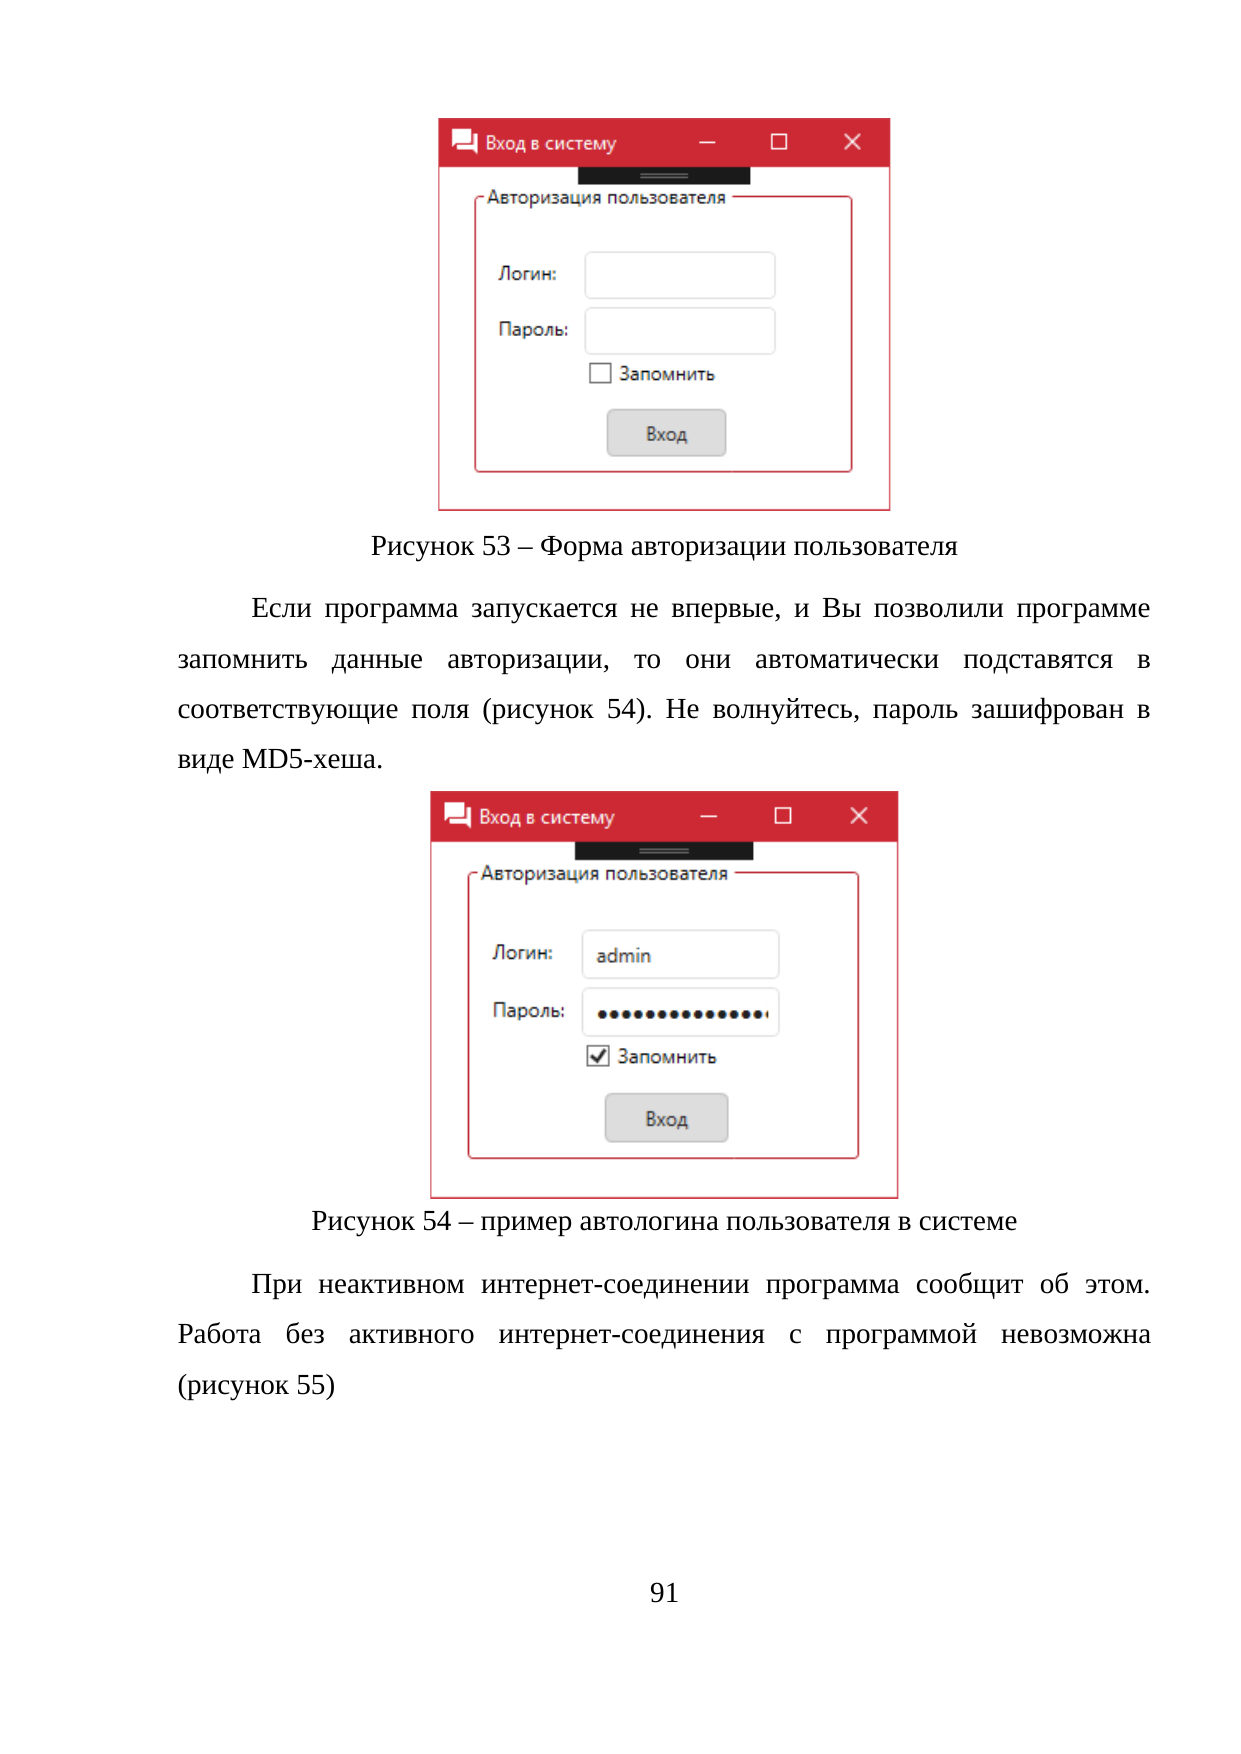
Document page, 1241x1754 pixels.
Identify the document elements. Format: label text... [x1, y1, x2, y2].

text Рисунок 54 – пример автологина пользователя в системе [177, 1203, 1152, 1237]
text Если программа запускается не впервые, и Вы позволили программе запомнить данные авторизации, то они автоматически подставятся в соответствующие поля (рисунок 54). Не волнуйтесь, пароль зашифрован в виде MD5-хеша. [177, 591, 1152, 775]
picture [438, 118, 891, 511]
text Рисунок 53 – Форма авторизации пользователя [177, 528, 1152, 561]
text При неактивном интернет-соединении программа сообщит об этом. Работа без активного интернет-соединения с программой невозможна (рисунок 55) [177, 1266, 1152, 1400]
picture [430, 791, 899, 1199]
